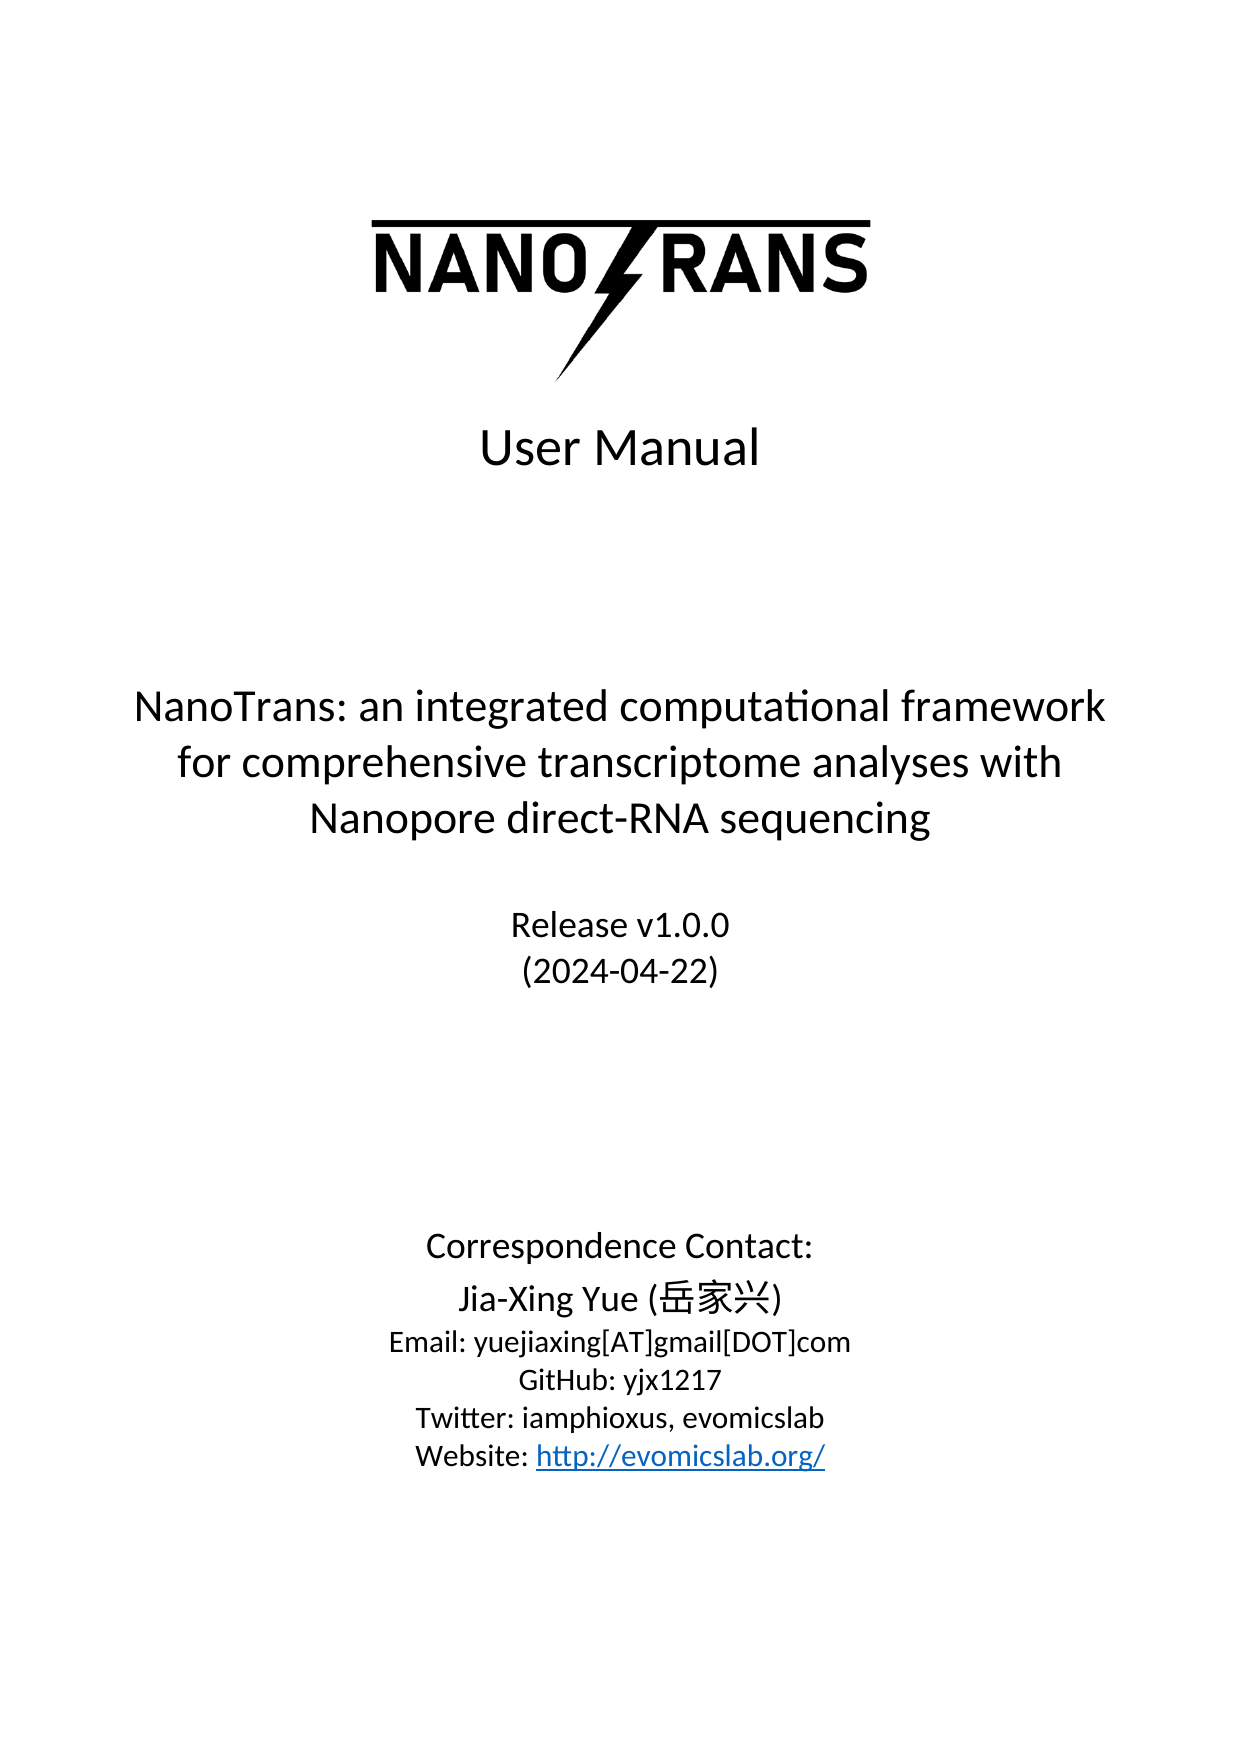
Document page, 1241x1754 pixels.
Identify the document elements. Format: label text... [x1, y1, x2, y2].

text Twitter: iamphioxus, evomicslab [112, 1398, 1128, 1436]
text Release v1.0.0 [112, 901, 1128, 947]
text Website: http://evomicslab.org/ [112, 1436, 1128, 1474]
text GitHub: yjx1217 [112, 1360, 1128, 1398]
text Jia-Xing Yue (岳家兴) [112, 1267, 1128, 1322]
picture [369, 211, 871, 382]
text Correspondence Contact: [112, 1222, 1128, 1267]
text NanoTrans: an integrated computational framework for comprehensive transcriptome analyses with Nanopore direct-RNA sequencing [112, 677, 1128, 845]
text Email: yuejiaxing[AT]gmail[DOT]com [112, 1322, 1128, 1360]
text User Manual [112, 412, 1128, 478]
text (2024-04-22) [112, 947, 1128, 992]
